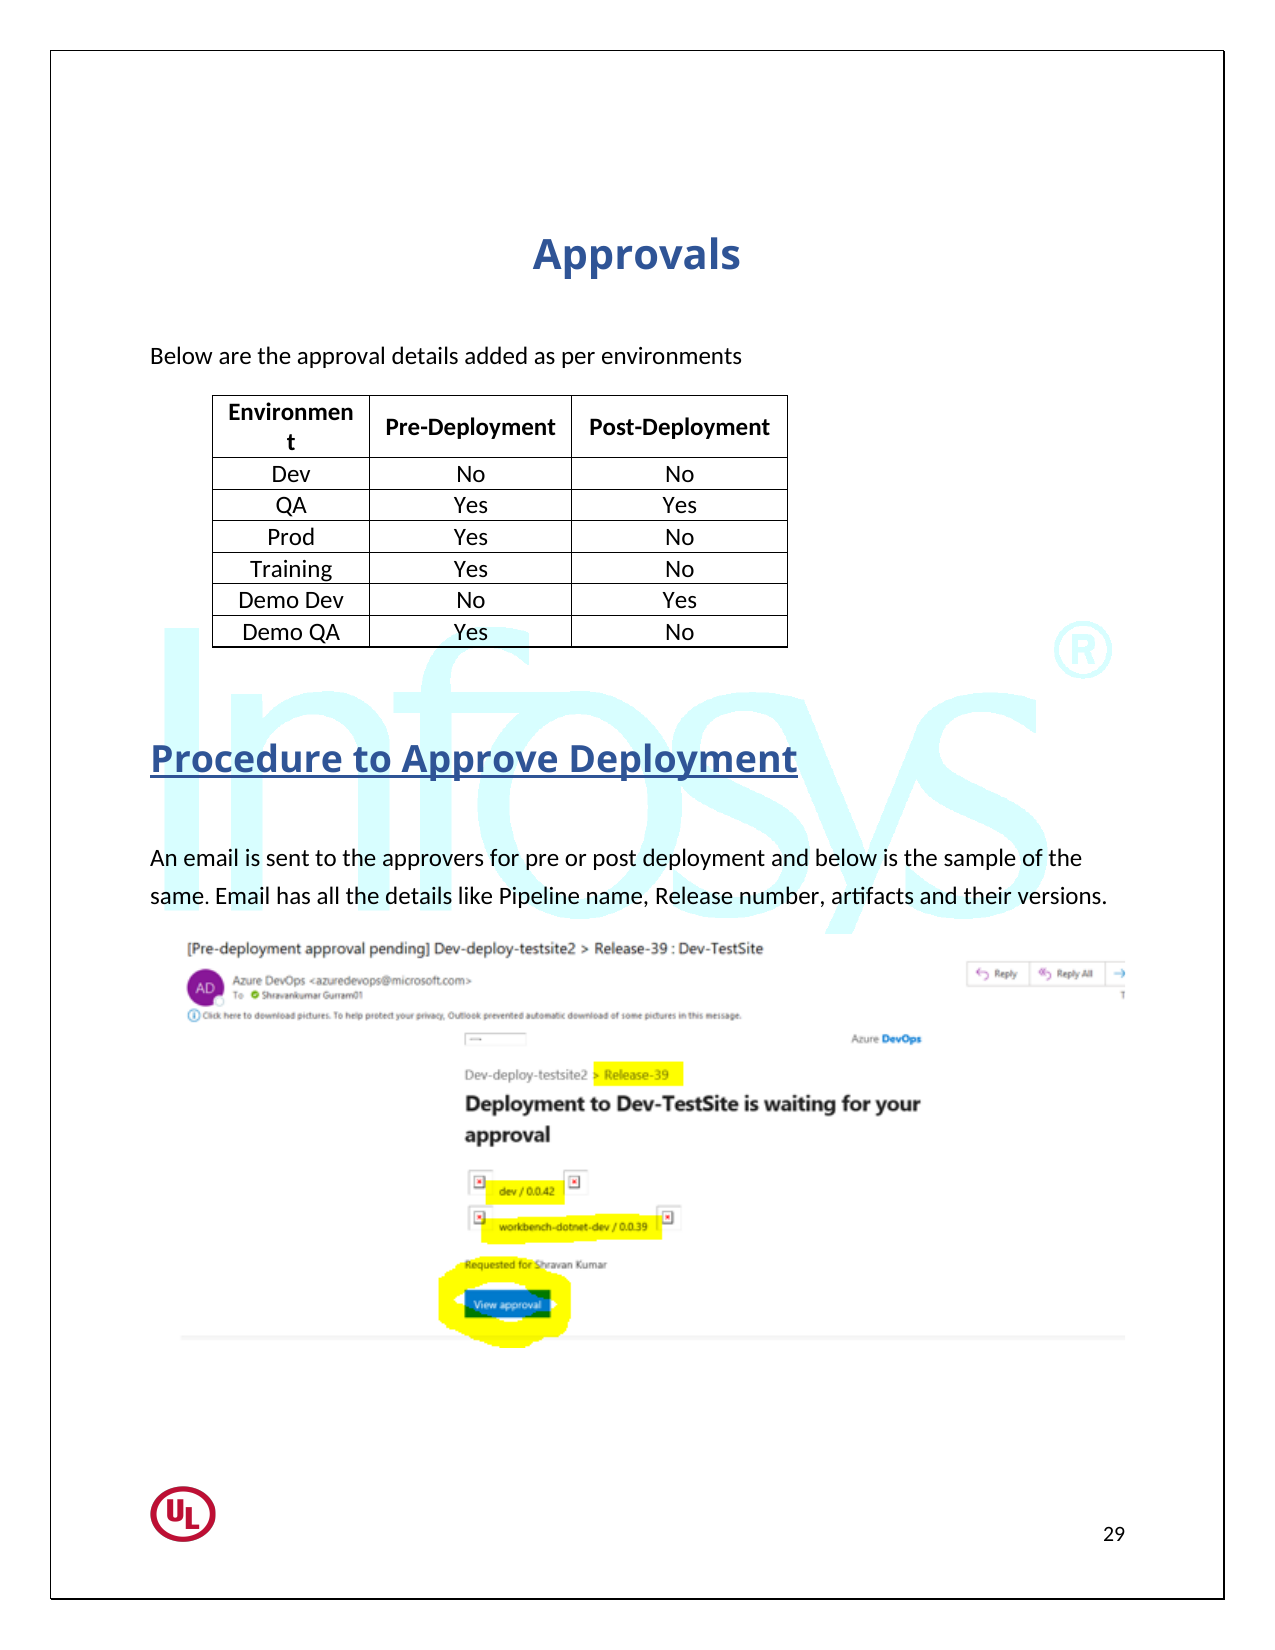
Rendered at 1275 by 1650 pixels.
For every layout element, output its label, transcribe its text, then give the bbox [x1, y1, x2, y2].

table_cell Yes [572, 584, 787, 615]
table_cell No [572, 616, 787, 646]
picture [150, 1486, 216, 1542]
table_cell Prod [213, 521, 369, 552]
table_cell No [572, 521, 787, 552]
table_cell Demo QA [213, 616, 369, 646]
table_cell Yes [370, 490, 571, 520]
table_cell No [572, 458, 787, 489]
subtitle Approvals [150, 225, 1124, 282]
table_header Pre-Deployment [370, 396, 571, 457]
text Below are the approval details added as per environments [150, 340, 1124, 371]
table_header Environment [213, 396, 369, 457]
table_cell No [370, 458, 571, 489]
text An email is sent to the approvers for pre or post deployment and below is the sample of the same. Email has all the details like Pipeline name, Release number, artifacts and their versions. [150, 842, 1124, 911]
table_cell Dev [213, 458, 369, 489]
table_cell No [572, 553, 787, 583]
table_cell No [370, 584, 571, 615]
table_cell Yes [370, 616, 571, 646]
table_cell Training [213, 553, 369, 583]
subtitle Procedure to Approve Deployment [150, 732, 1124, 783]
table_header Post-Deployment [572, 396, 787, 457]
table_cell QA [213, 490, 369, 520]
table_cell Yes [370, 521, 571, 552]
table_cell Yes [572, 490, 787, 520]
table_cell Demo Dev [213, 584, 369, 615]
picture [150, 934, 1125, 1348]
table_cell Yes [370, 553, 571, 583]
